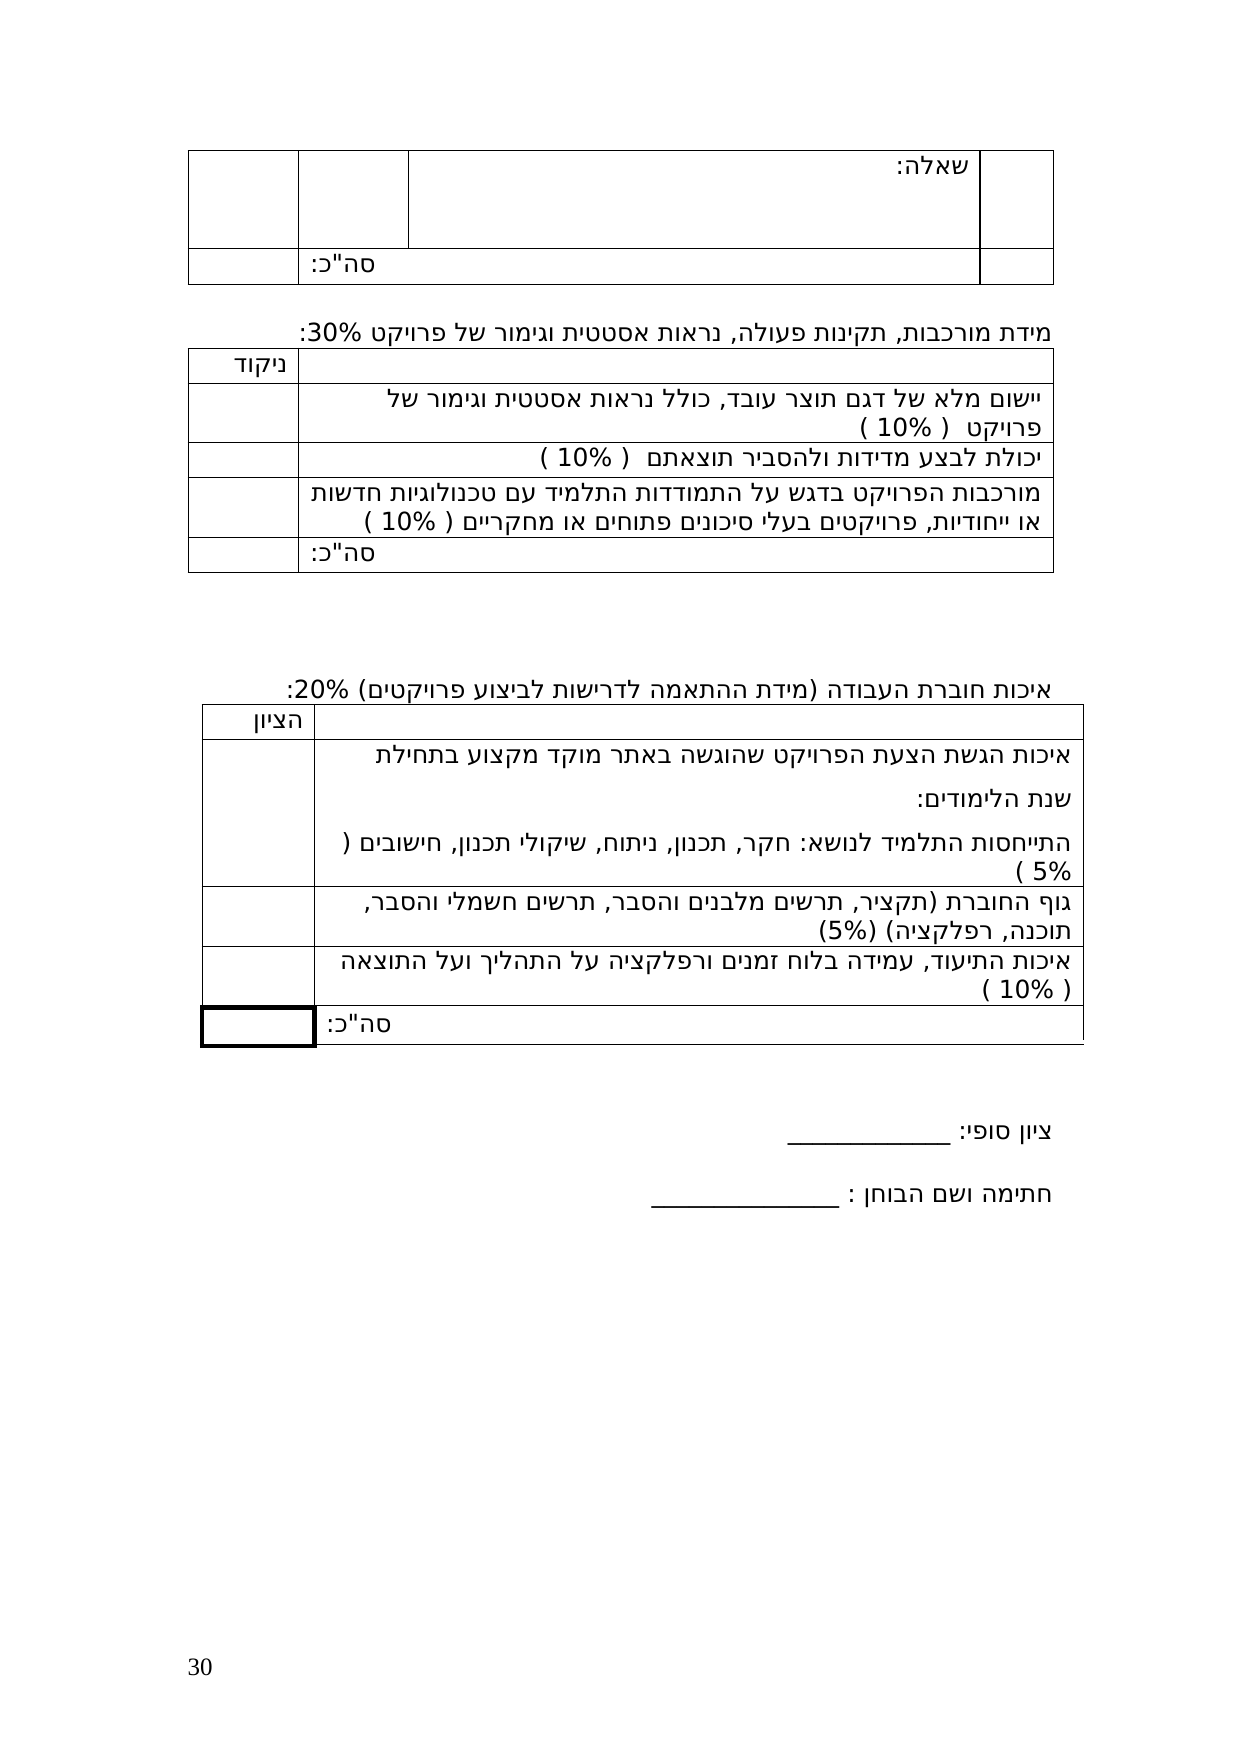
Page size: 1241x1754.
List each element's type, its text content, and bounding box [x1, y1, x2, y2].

table_cell [204, 1010, 312, 1044]
table_cell [203, 887, 314, 946]
table_cell סה"כ: [299, 538, 1053, 572]
text ציון סופי: _____________ [187, 1116, 1053, 1146]
table_cell יכולת לבצע מדידות ולהסביר תוצאתם ( 10% ) [299, 443, 1053, 477]
table_cell סה"כ: [317, 1006, 1083, 1044]
table_cell יישום מלא של דגם תוצר עובד, כולל נראות אסטטית וגימור של פרויקט ( 10% ) [299, 384, 1053, 442]
table_header ניקוד [189, 349, 298, 383]
text חתימה ושם הבוחן : _______________ [187, 1180, 1053, 1209]
table_cell [189, 443, 298, 477]
table_header [315, 705, 1083, 739]
table_cell [299, 151, 408, 248]
table_header [299, 349, 1053, 383]
table_cell מורכבות הפרויקט בדגש על התמודדות התלמיד עם טכנולוגיות חדשות או ייחודיות, פרויקטים בעלי סיכונים פתוחים או מחקריים ( 10% ) [299, 478, 1053, 537]
table_cell גוף החוברת (תקציר, תרשים מלבנים והסבר, תרשים חשמלי והסבר, תוכנה, רפלקציה) (5%) [315, 887, 1083, 946]
table_cell סה"כ: [299, 249, 979, 283]
table_header הציון [203, 705, 314, 739]
table_cell [189, 478, 298, 537]
table_cell איכות התיעוד, עמידה בלוח זמנים ורפלקציה על התהליך ועל התוצאה ( 10% ) [315, 947, 1083, 1005]
text מידת מורכבות, תקינות פעולה, נראות אסטטית וגימור של פרויקט 30%: [187, 318, 1053, 348]
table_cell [409, 151, 979, 248]
table_cell [203, 947, 314, 1005]
table_cell [189, 151, 298, 248]
table_cell איכות הגשת הצעת הפרויקט שהוגשה באתר מוקד מקצוע בתחילת שנת הלימודים: התייחסות התלמיד לנושא: חקר, תכנון, ניתוח, שיקולי תכנון, חישובים ( 5% ) [315, 740, 1083, 886]
table_cell [189, 384, 298, 442]
table_cell 4 [981, 151, 1053, 248]
table_cell [203, 740, 314, 886]
table_cell [189, 538, 298, 572]
table_cell [189, 249, 298, 283]
text איכות חוברת העבודה (מידת ההתאמה לדרישות לביצוע פרויקטים) 20%: [187, 675, 1053, 704]
table_cell [981, 249, 1053, 283]
